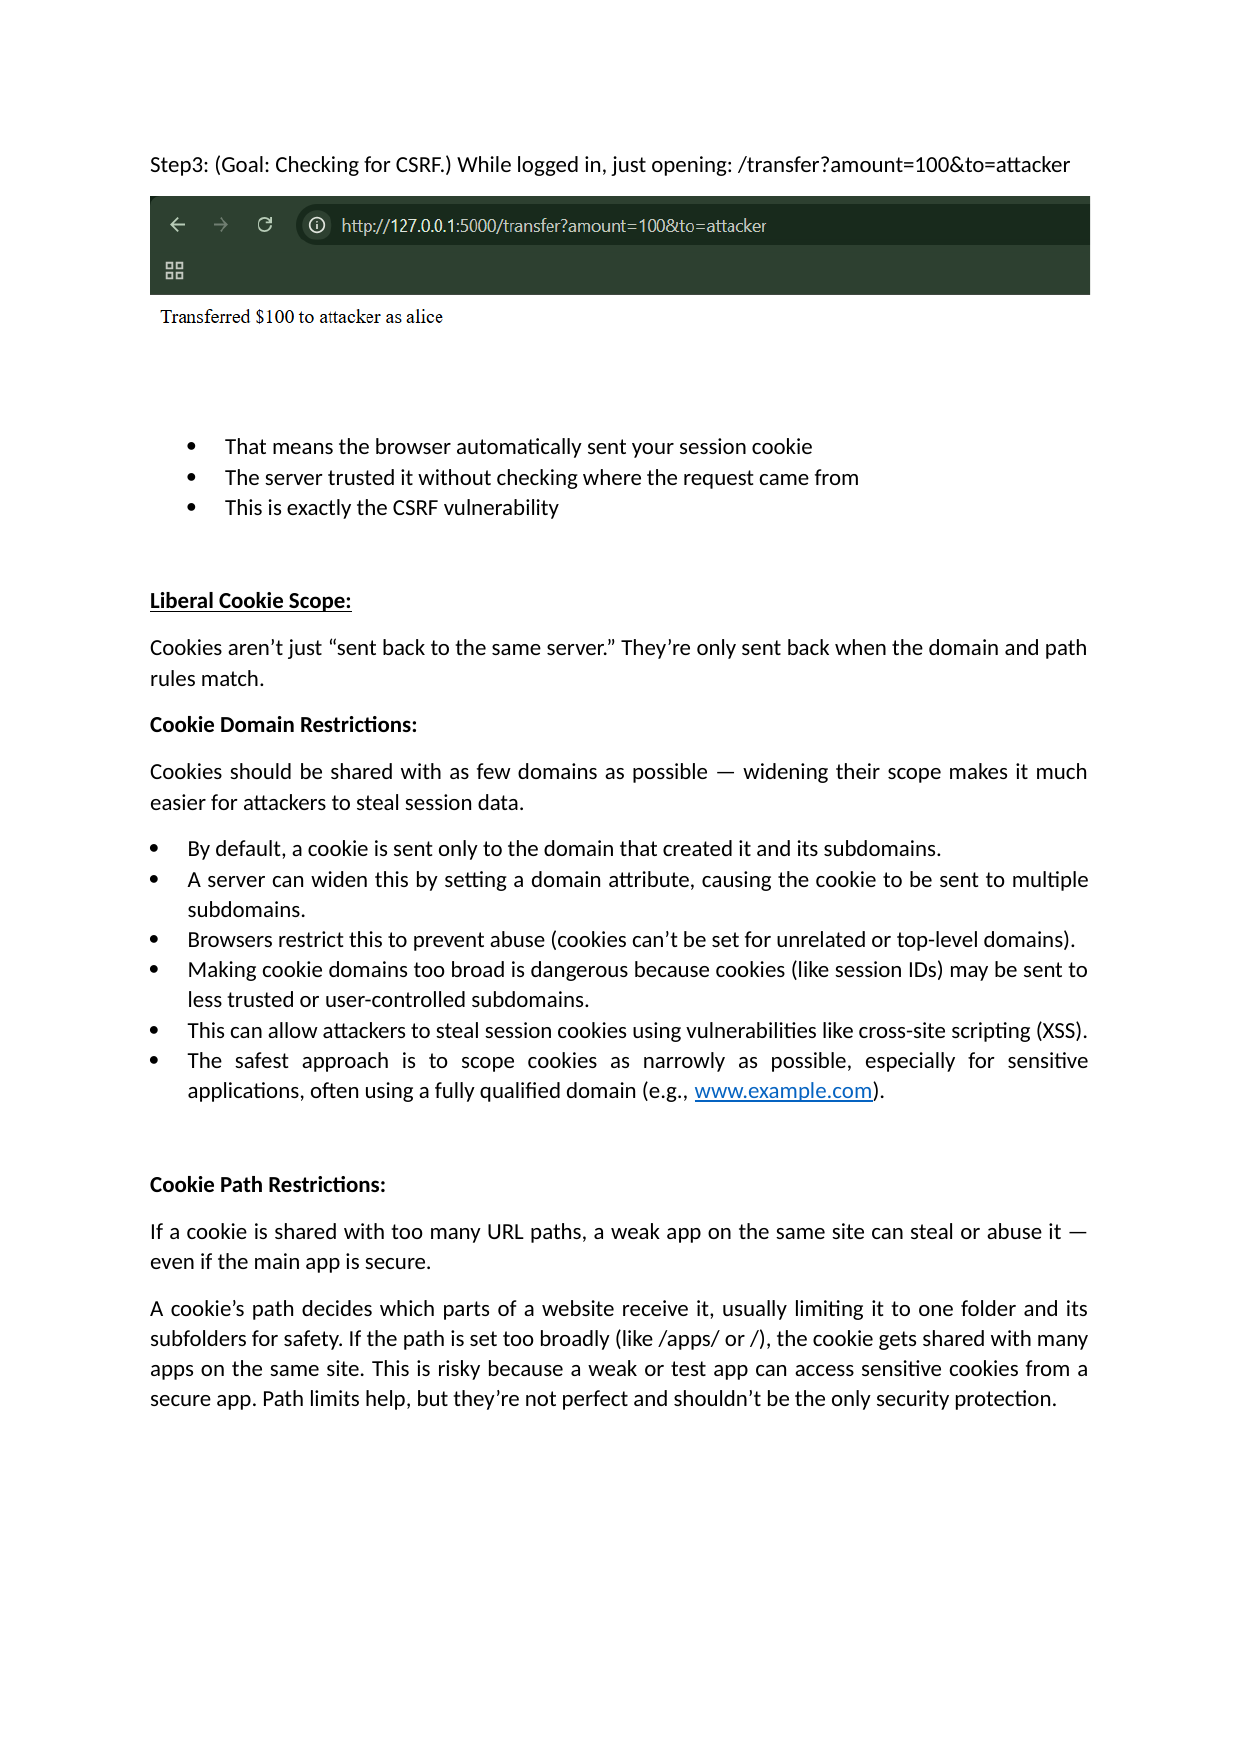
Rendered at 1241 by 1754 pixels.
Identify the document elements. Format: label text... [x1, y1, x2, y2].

text Cookies aren’t just “sent back to the same server.” They’re only sent back when the domain and path rules match. [150, 633, 1090, 692]
text A cookie’s path decides which parts of a website receive it, usually limiting it to one folder and its subfolders for safety. If the path is set too broadly (like /apps/ or /), the cookie gets shared with many apps on the same site. This is risky because a weak or test app can access sensitive cookies from a secure app. Path limits help, but they’re not perfect and shouldn’t be the only security protection. [150, 1294, 1090, 1413]
picture [150, 196, 1091, 414]
text Cookie Domain Restrictions: [150, 711, 1090, 739]
list Browsers restrict this to prevent abuse (cookies can’t be set for unrelated or top-level domains). [150, 925, 1090, 953]
list The server trusted it without checking where the request came from [187, 463, 1090, 491]
text Liberal Cookie Scope: [150, 587, 1090, 615]
list Making cookie domains too broad is dangerous because cookies (like session IDs) may be sent to less trusted or user-controlled subdomains. [150, 955, 1090, 1014]
list A server can widen this by setting a domain attribute, causing the cookie to be sent to multiple subdomains. [150, 865, 1090, 923]
list This can allow attackers to steal session cookies using vulnerabilities like cross-site scripting (XSS). [150, 1016, 1090, 1044]
list That means the browser automatically sent your session cookie [187, 432, 1090, 461]
text Cookie Path Restrictions: [150, 1170, 1090, 1198]
text Step3: (Goal: Checking for CSRF.) While logged in, just opening: /transfer?amount=100&to=attacker [150, 150, 1090, 178]
list By default, a cookie is sent only to the domain that created it and its subdomains. [150, 834, 1090, 863]
text Cookies should be shared with as few domains as possible — widening their scope makes it much easier for attackers to steal session data. [150, 757, 1090, 816]
list The safest approach is to scope cookies as narrowly as possible, especially for sensitive applications, often using a fully qualified domain (e.g., www.example.com). [150, 1046, 1090, 1104]
text If a cookie is shared with too many URL paths, a weak app on the same site can steal or abuse it — even if the main app is secure. [150, 1217, 1090, 1275]
list This is exactly the CSRF vulnerability [187, 493, 1090, 521]
